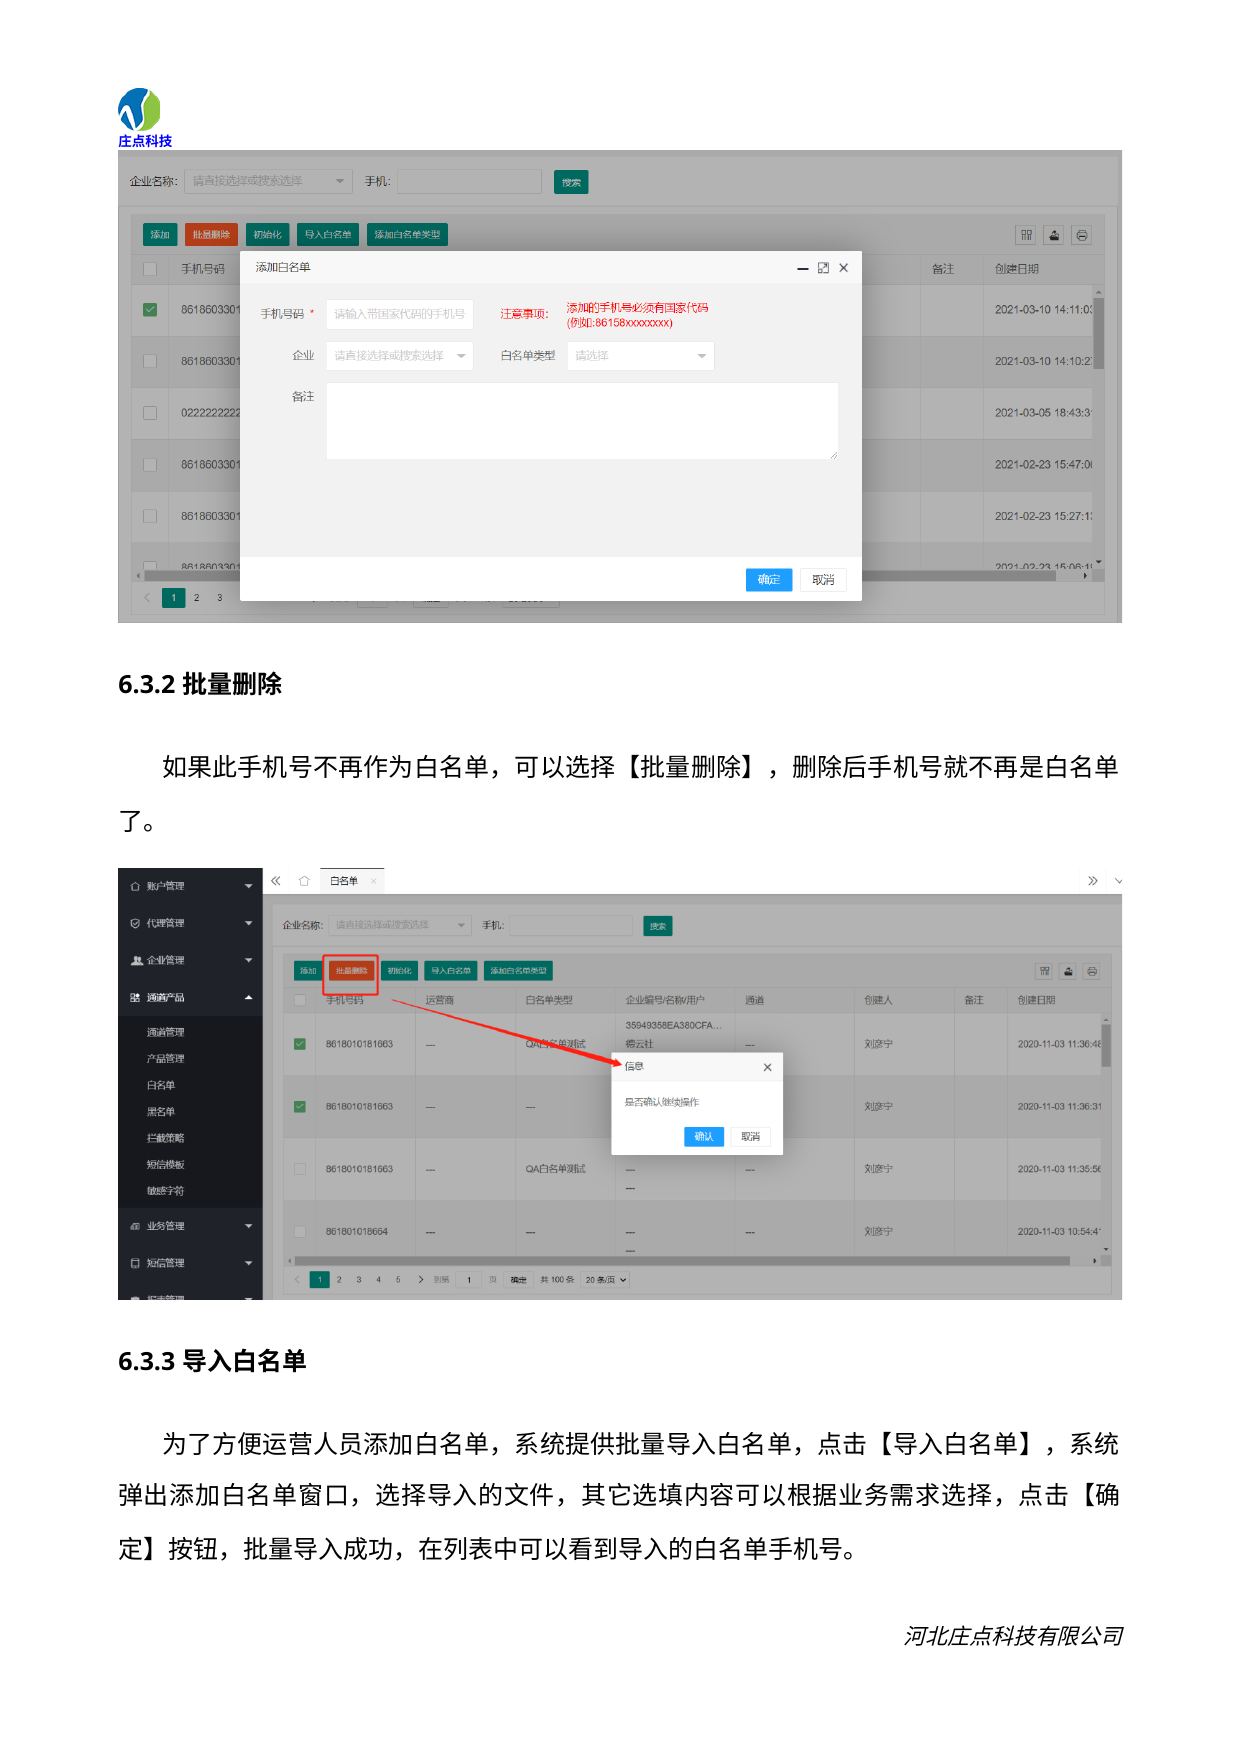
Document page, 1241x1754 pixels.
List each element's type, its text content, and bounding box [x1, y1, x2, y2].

subtitle 6.3.3 导入白名单 [118, 1342, 1122, 1378]
text 为了方便运营人员添加白名单，系统提供批量导入白名单，点击【导入白名单】，系统弹出添加白名单窗口，选择导入的文件，其它选填内容可以根据业务需求选择，点击【确定】按钮，批量导入成功，在列表中可以看到导入的白名单手机号。 [118, 1426, 1122, 1566]
picture [118, 868, 1123, 1300]
picture [118, 88, 161, 131]
subtitle 6.3.2 批量删除 [118, 665, 1122, 701]
text 如果此手机号不再作为白名单，可以选择【批量删除】，删除后手机号就不再是白名单了。 [118, 749, 1122, 838]
picture [118, 150, 1123, 623]
